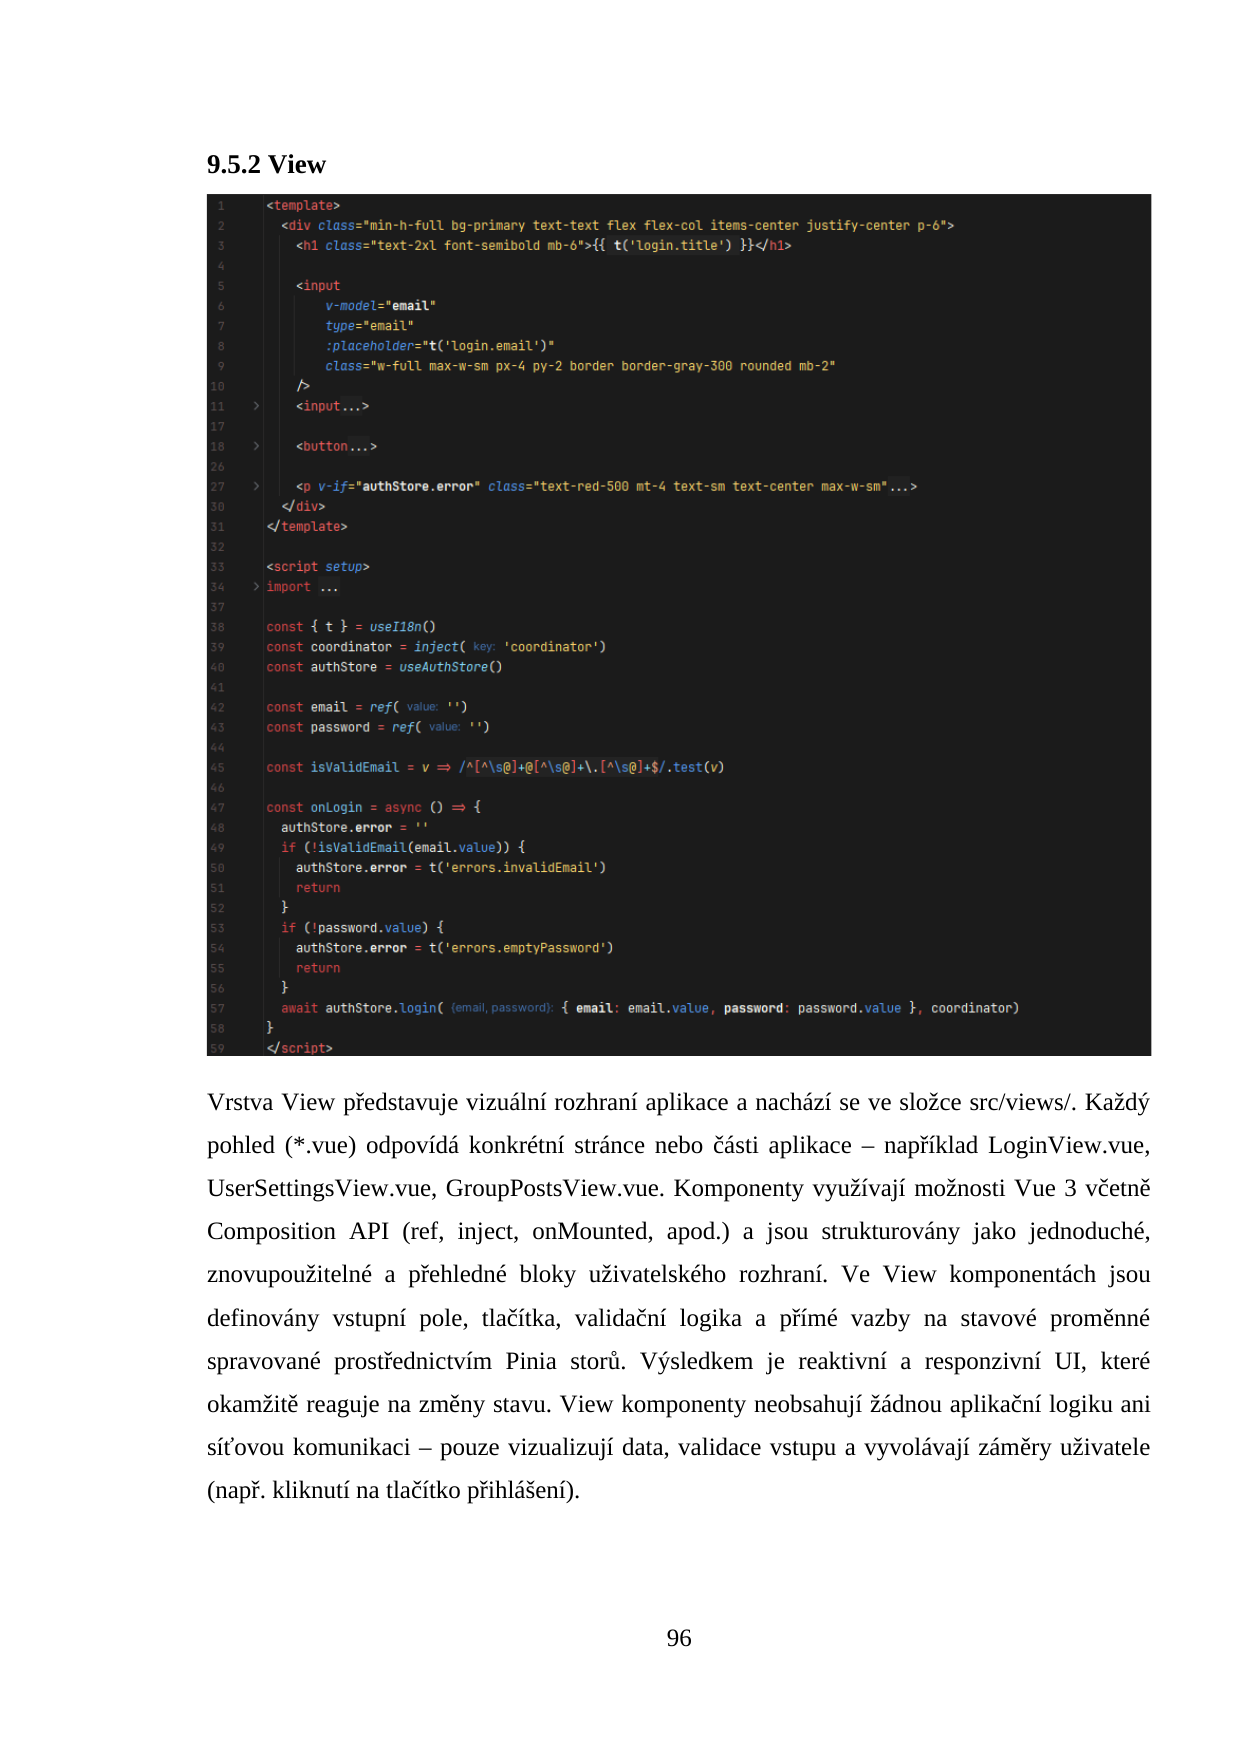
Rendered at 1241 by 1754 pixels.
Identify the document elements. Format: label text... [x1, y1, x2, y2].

picture [206, 194, 1152, 1056]
subtitle 9.5.2 View [207, 148, 1152, 179]
text Vrstva View představuje vizuální rozhraní aplikace a nachází se ve složce src/views/. Každý pohled (*.vue) odpovídá konkrétní stránce nebo části aplikace – například LoginView.vue, UserSettingsView.vue, GroupPostsView.vue. Komponenty využívají možnosti Vue 3 včetně Composition API (ref, inject, onMounted, apod.) a jsou strukturovány jako jednoduché, znovupoužitelné a přehledné bloky uživatelského rozhraní. Ve View komponentách jsou definovány vstupní pole, tlačítka, validační logika a přímé vazby na stavové proměnné spravované prostřednictvím Pinia storů. Výsledkem je reaktivní a responzivní UI, které okamžitě reaguje na změny stavu. View komponenty neobsahují žádnou aplikační logiku ani síťovou komunikaci – pouze vizualizují data, validace vstupu a vyvolávají záměry uživatele (např. kliknutí na tlačítko přihlášení). [207, 1087, 1152, 1504]
